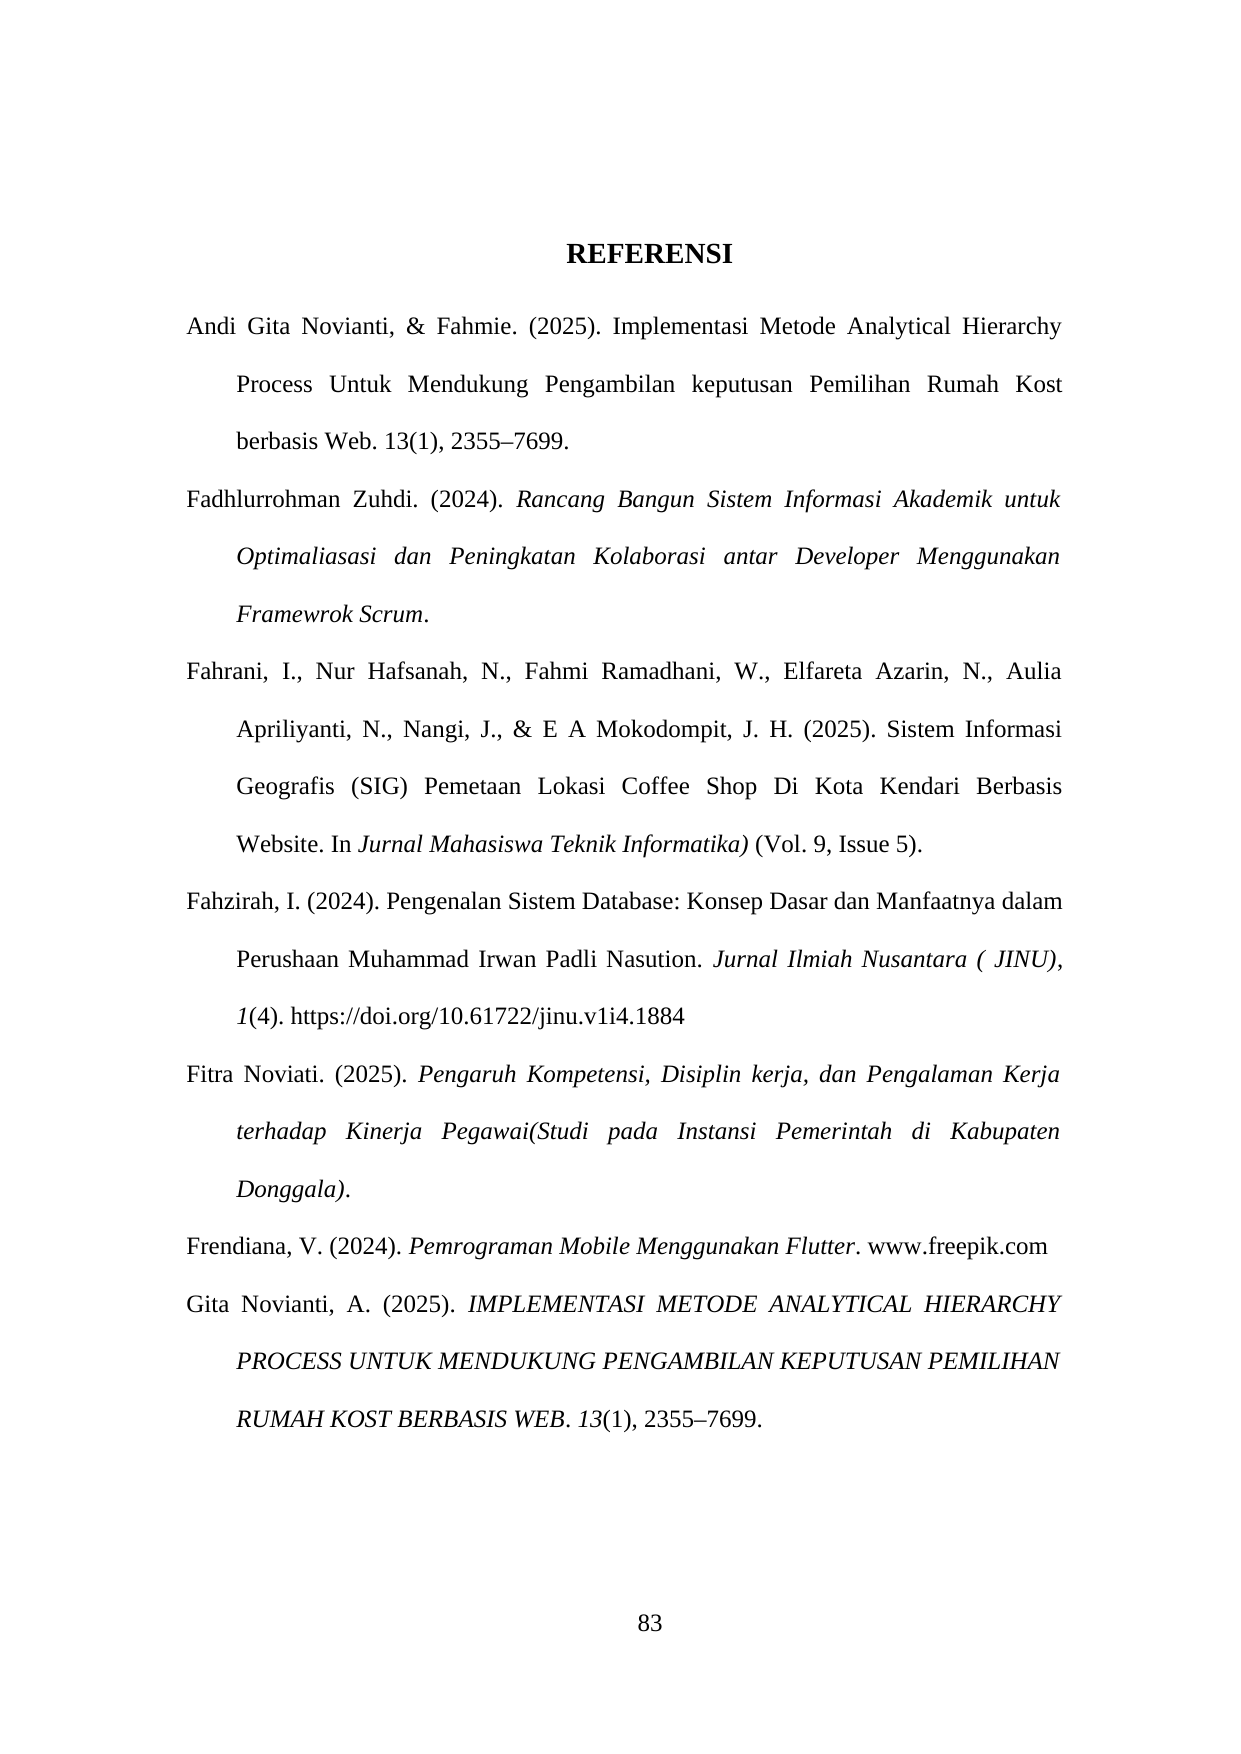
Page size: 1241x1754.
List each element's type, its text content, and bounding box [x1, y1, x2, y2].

text REFERENSI [236, 236, 1063, 270]
